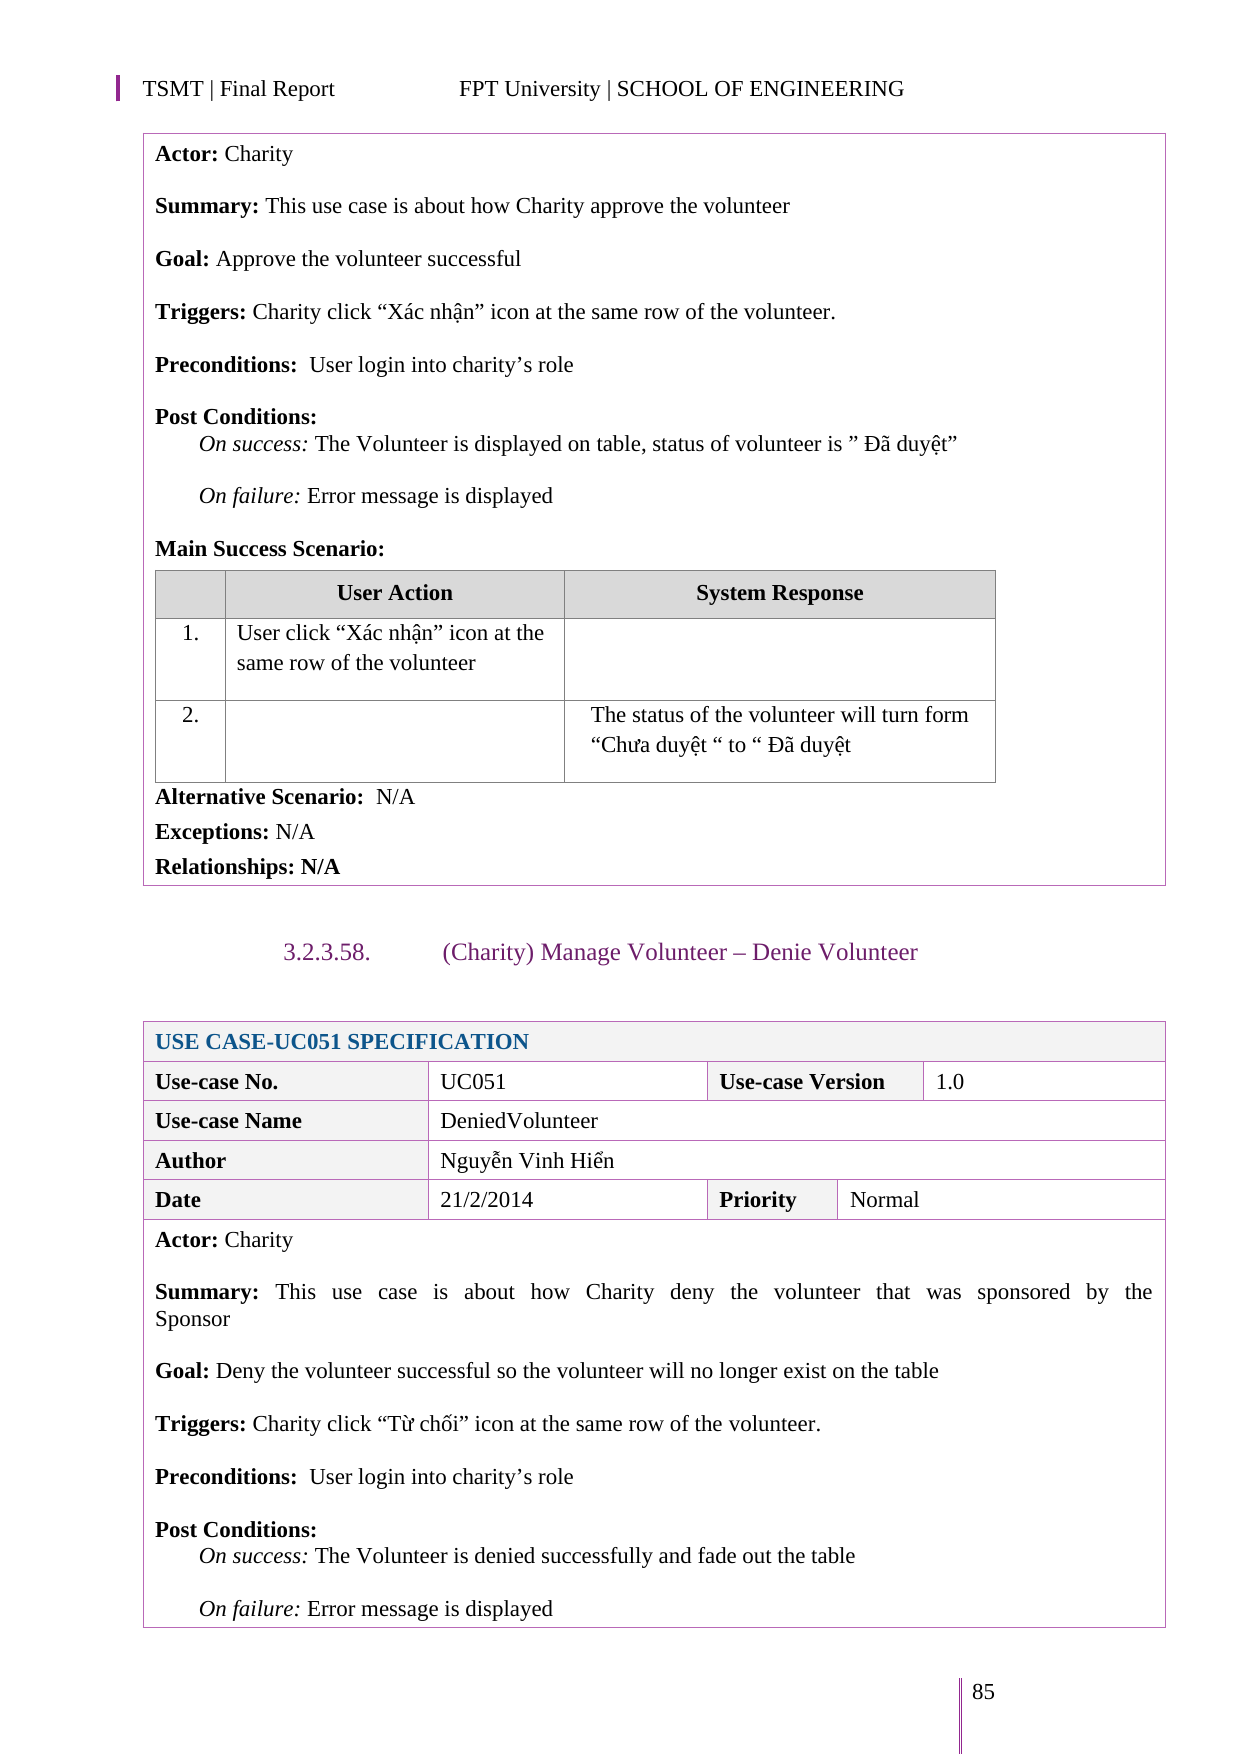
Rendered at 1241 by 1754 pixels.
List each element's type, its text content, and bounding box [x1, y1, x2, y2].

table_cell Use-case Name [144, 1101, 428, 1140]
table_cell Date [144, 1180, 428, 1219]
table_cell Priority [708, 1180, 837, 1219]
table_cell Use-case Version [708, 1062, 923, 1100]
table_cell Author [144, 1141, 428, 1179]
table_cell DeniedVolunteer [429, 1101, 1165, 1140]
table_cell Normal [838, 1180, 1165, 1219]
table_cell Use-case No. [144, 1062, 428, 1100]
table_header USE CASE-UC051 SPECIFICATION [144, 1022, 1165, 1061]
subtitle (Charity) Manage Volunteer – Denie Volunteer [283, 937, 1165, 966]
table_cell Nguyễn Vinh Hiển [429, 1141, 1165, 1179]
table_cell 21/2/2014 [429, 1180, 707, 1219]
table_cell Actor: Charity Summary: This use case is about how Charity approve the volunteer Goal: Approve the volunteer successful Triggers: Charity click “Xác nhận” icon at the same row of the volunteer. Preconditions: User login into charity’s role Post Conditions: On success: The Volunteer is displayed on table, status of volunteer is ” Đã duyệt” On failure: Error message is displayed Main Success Scenario: Alternative Scenario: N/A Exceptions: N/A Relationships: N/A [144, 134, 1165, 885]
table_cell 1.0 [924, 1062, 1165, 1100]
table_cell UC051 [429, 1062, 707, 1100]
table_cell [144, 1220, 1165, 1627]
